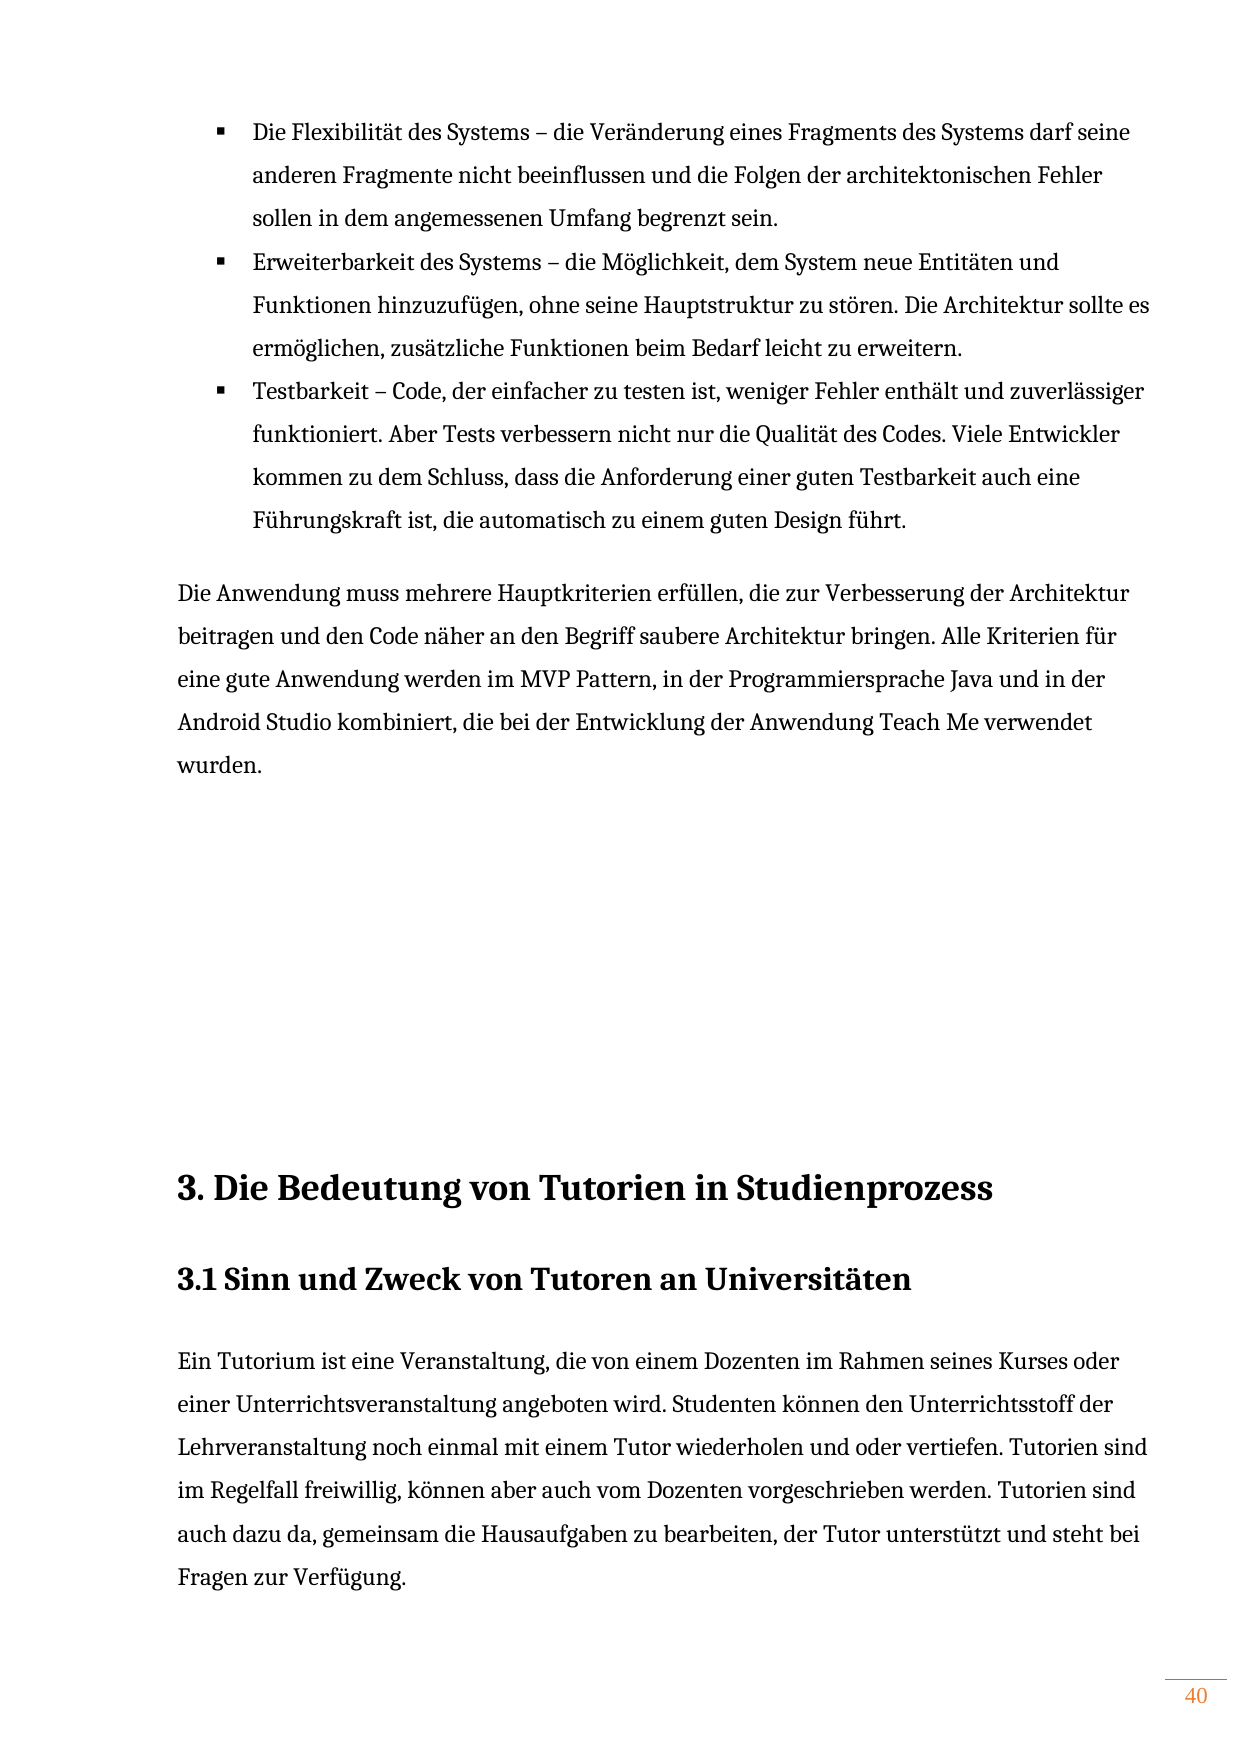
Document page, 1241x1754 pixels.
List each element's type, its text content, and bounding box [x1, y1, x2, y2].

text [177, 1347, 1152, 1591]
list Die Flexibilität des Systems – die Veränderung eines Fragments des Systems darf seine anderen Fragmente nicht beeinflussen und die Folgen der architektonischen Fehler sollen in dem angemessenen Umfang begrenzt sein. [215, 118, 1152, 233]
subtitle 3. Die Bedeutung von Tutorien in Studienprozess [177, 1167, 1152, 1210]
list Erweiterbarkeit des Systems – die Möglichkeit, dem System neue Entitäten und Funktionen hinzuzufügen, ohne seine Hauptstruktur zu stören. Die Architektur sollte es ermöglichen, zusätzliche Funktionen beim Bedarf leicht zu erweitern. [215, 247, 1152, 362]
subtitle 3.1 Sinn und Zweck von Tutoren an Universitäten [177, 1260, 1152, 1299]
text Die Anwendung muss mehrere Hauptkriterien erfüllen, die zur Verbesserung der Architektur beitragen und den Code näher an den Begriff saubere Architektur bringen. Alle Kriterien für eine gute Anwendung werden im MVP Pattern, in der Programmiersprache Java und in der Android Studio kombiniert, die bei der Entwicklung der Anwendung Teach Me verwendet wurden. [177, 578, 1152, 780]
list Testbarkeit – Code, der einfacher zu testen ist, weniger Fehler enthält und zuverlässiger funktioniert. Aber Tests verbessern nicht nur die Qualität des Codes. Viele Entwickler kommen zu dem Schluss, dass die Anforderung einer guten Testbarkeit auch eine Führungskraft ist, die automatisch zu einem guten Design führt. [215, 377, 1152, 535]
